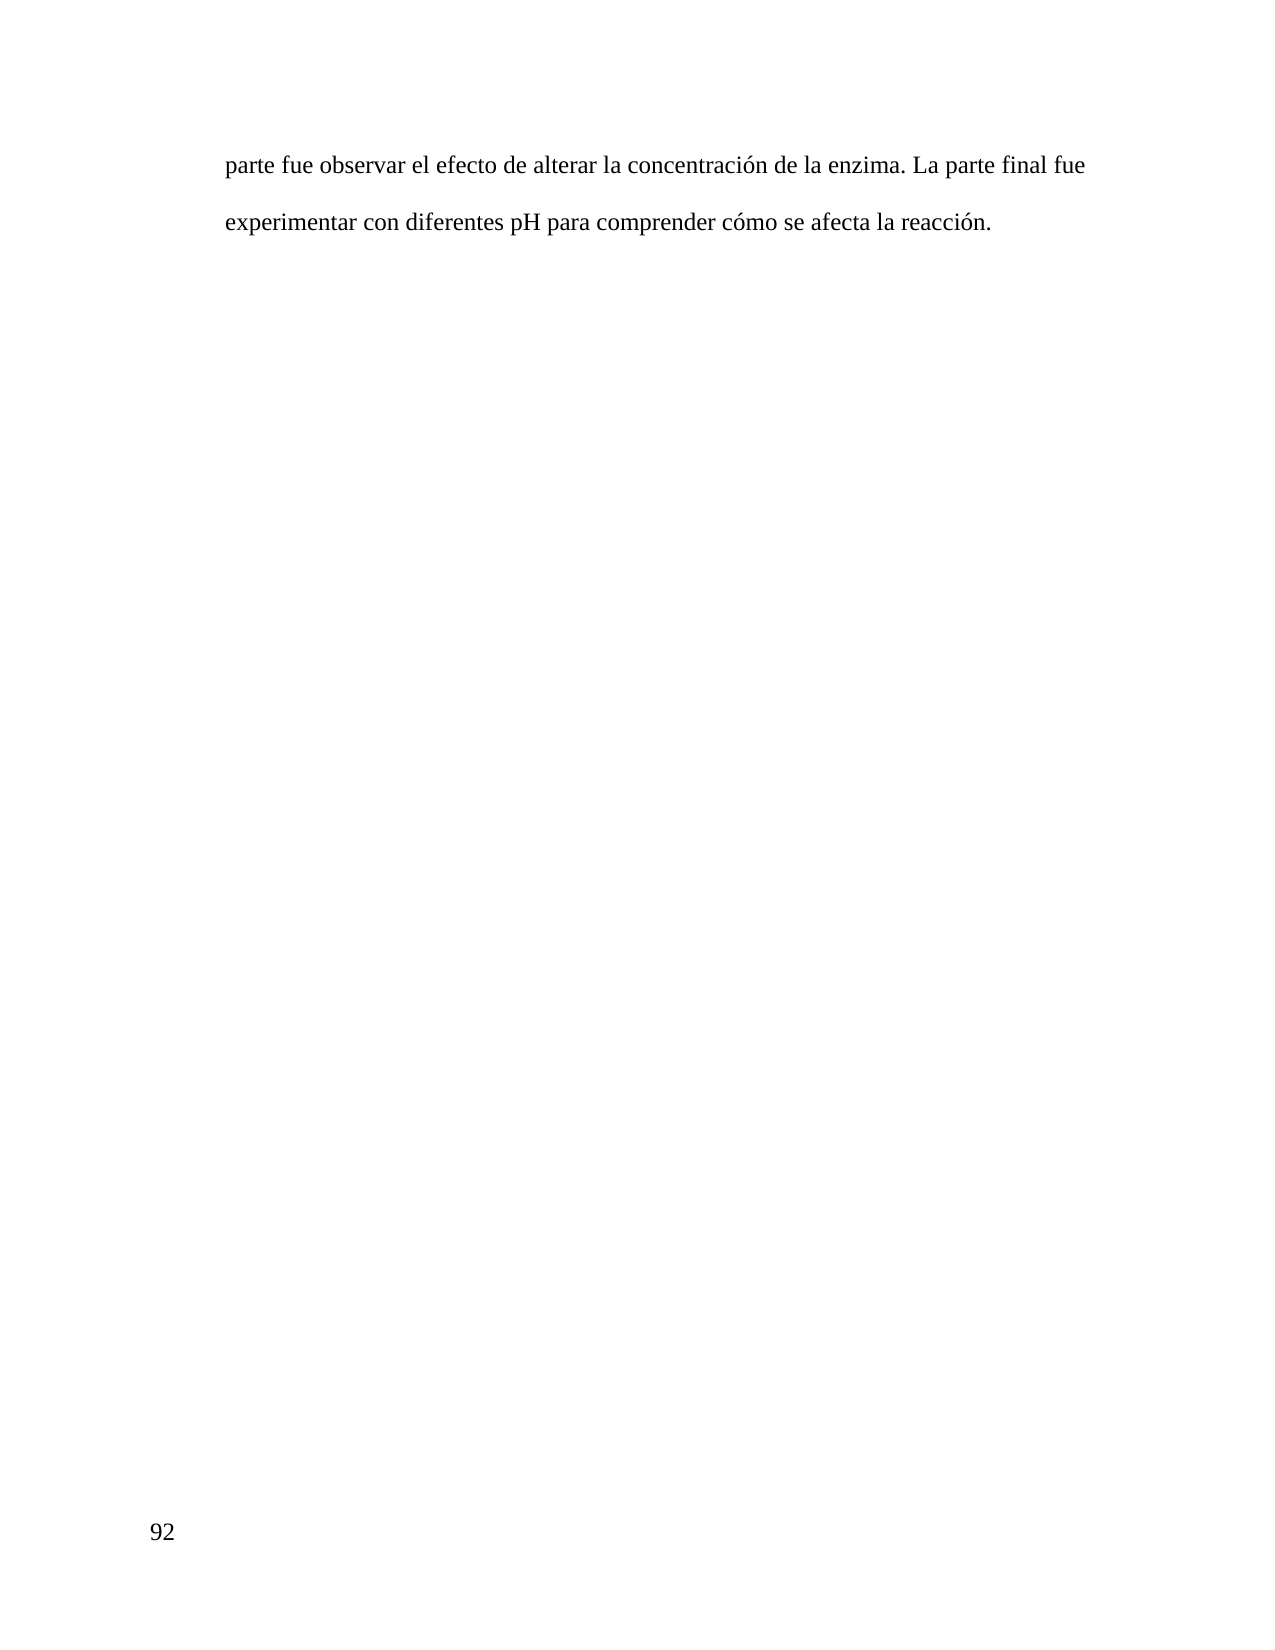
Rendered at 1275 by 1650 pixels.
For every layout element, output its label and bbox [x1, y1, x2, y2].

text [225, 150, 1125, 236]
